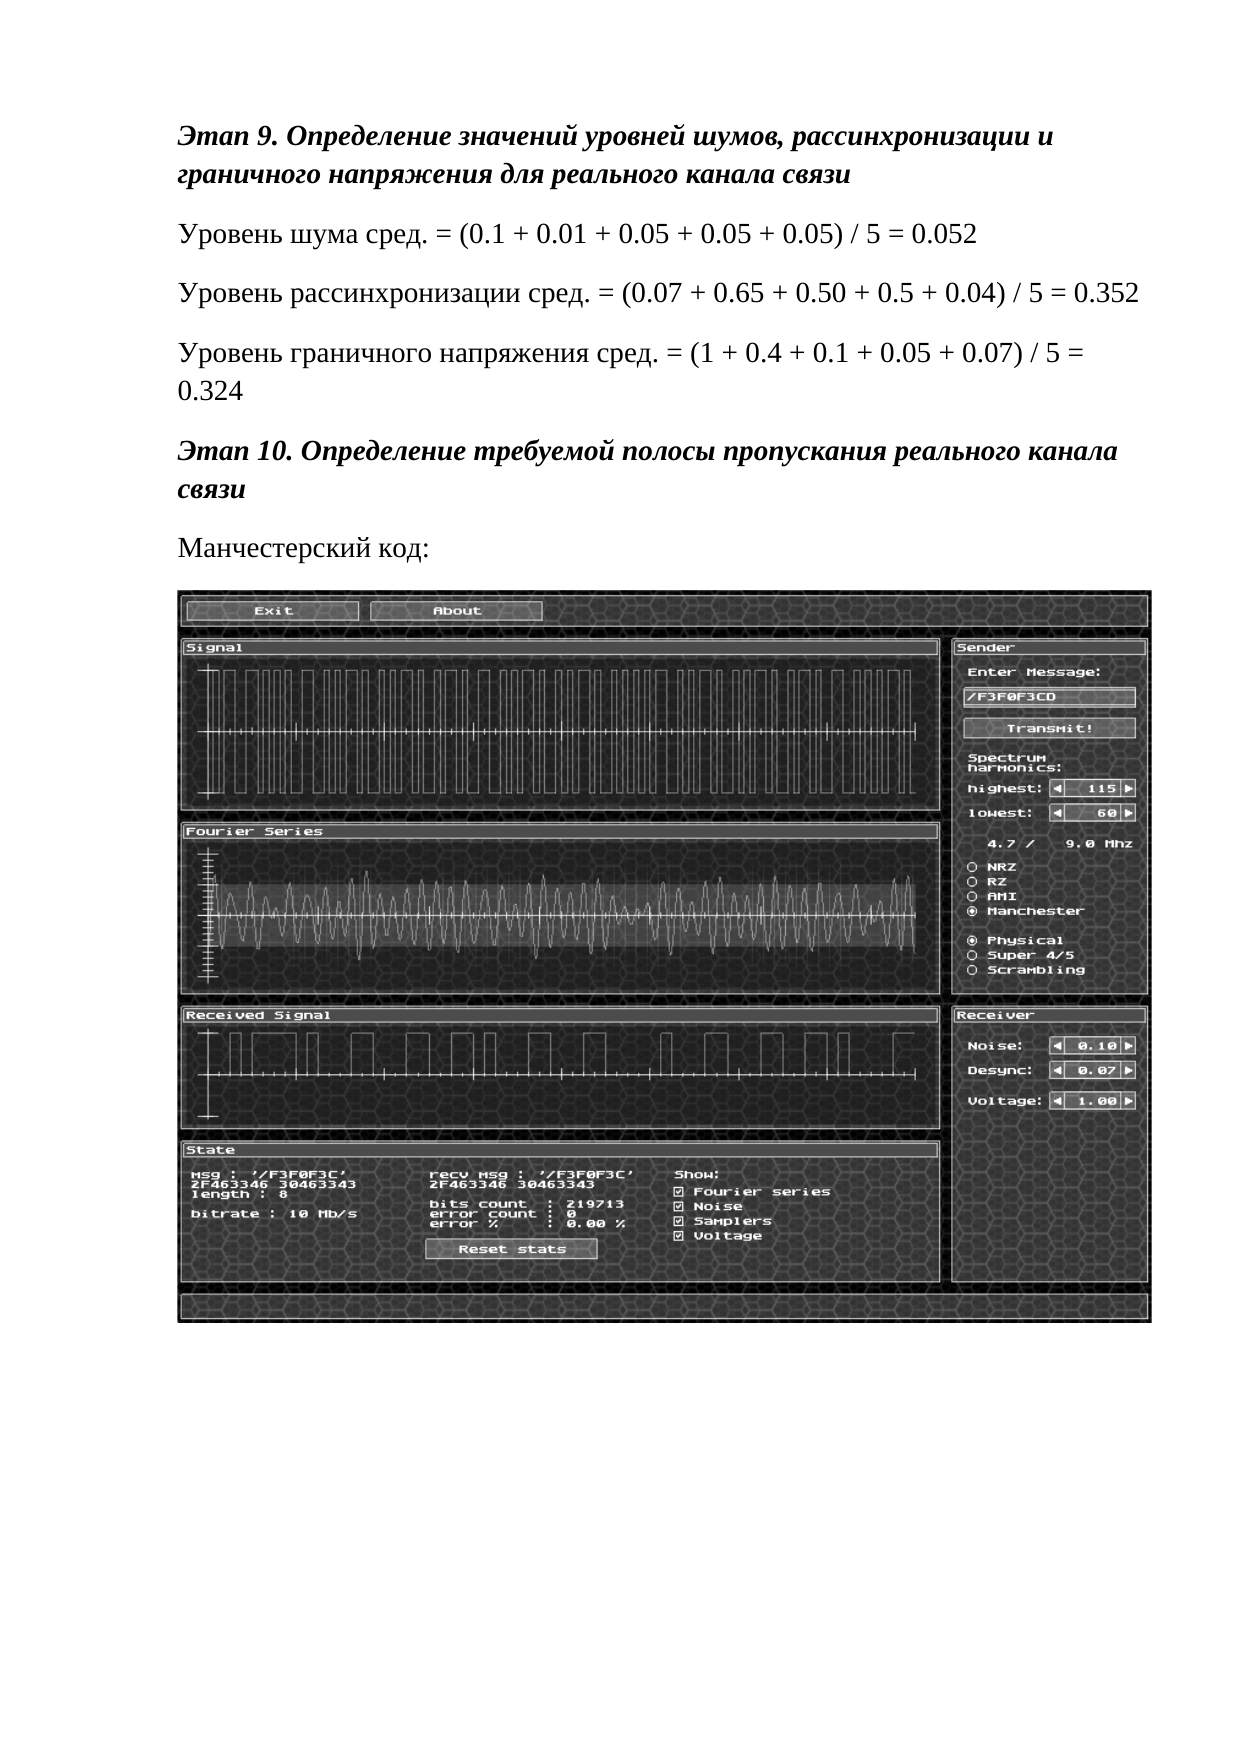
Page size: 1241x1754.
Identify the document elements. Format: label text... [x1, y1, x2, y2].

text Уровень граничного напряжения сред. = (1 + 0.4 + 0.1 + 0.05 + 0.07) / 5 = 0.324 [177, 335, 1152, 407]
picture [177, 590, 1152, 1323]
text Уровень шума сред. = (0.1 + 0.01 + 0.05 + 0.05 + 0.05) / 5 = 0.052 [177, 216, 1152, 249]
text Манчестерский код: [177, 531, 1152, 564]
text Этап 9. Определение значений уровней шумов, рассинхронизации и граничного напряжения для реального канала связи [177, 118, 1152, 190]
text Уровень рассинхронизации сред. = (0.07 + 0.65 + 0.50 + 0.5 + 0.04) / 5 = 0.352 [177, 275, 1152, 309]
text Этап 10. Определение требуемой полосы пропускания реального канала связи [177, 433, 1152, 505]
